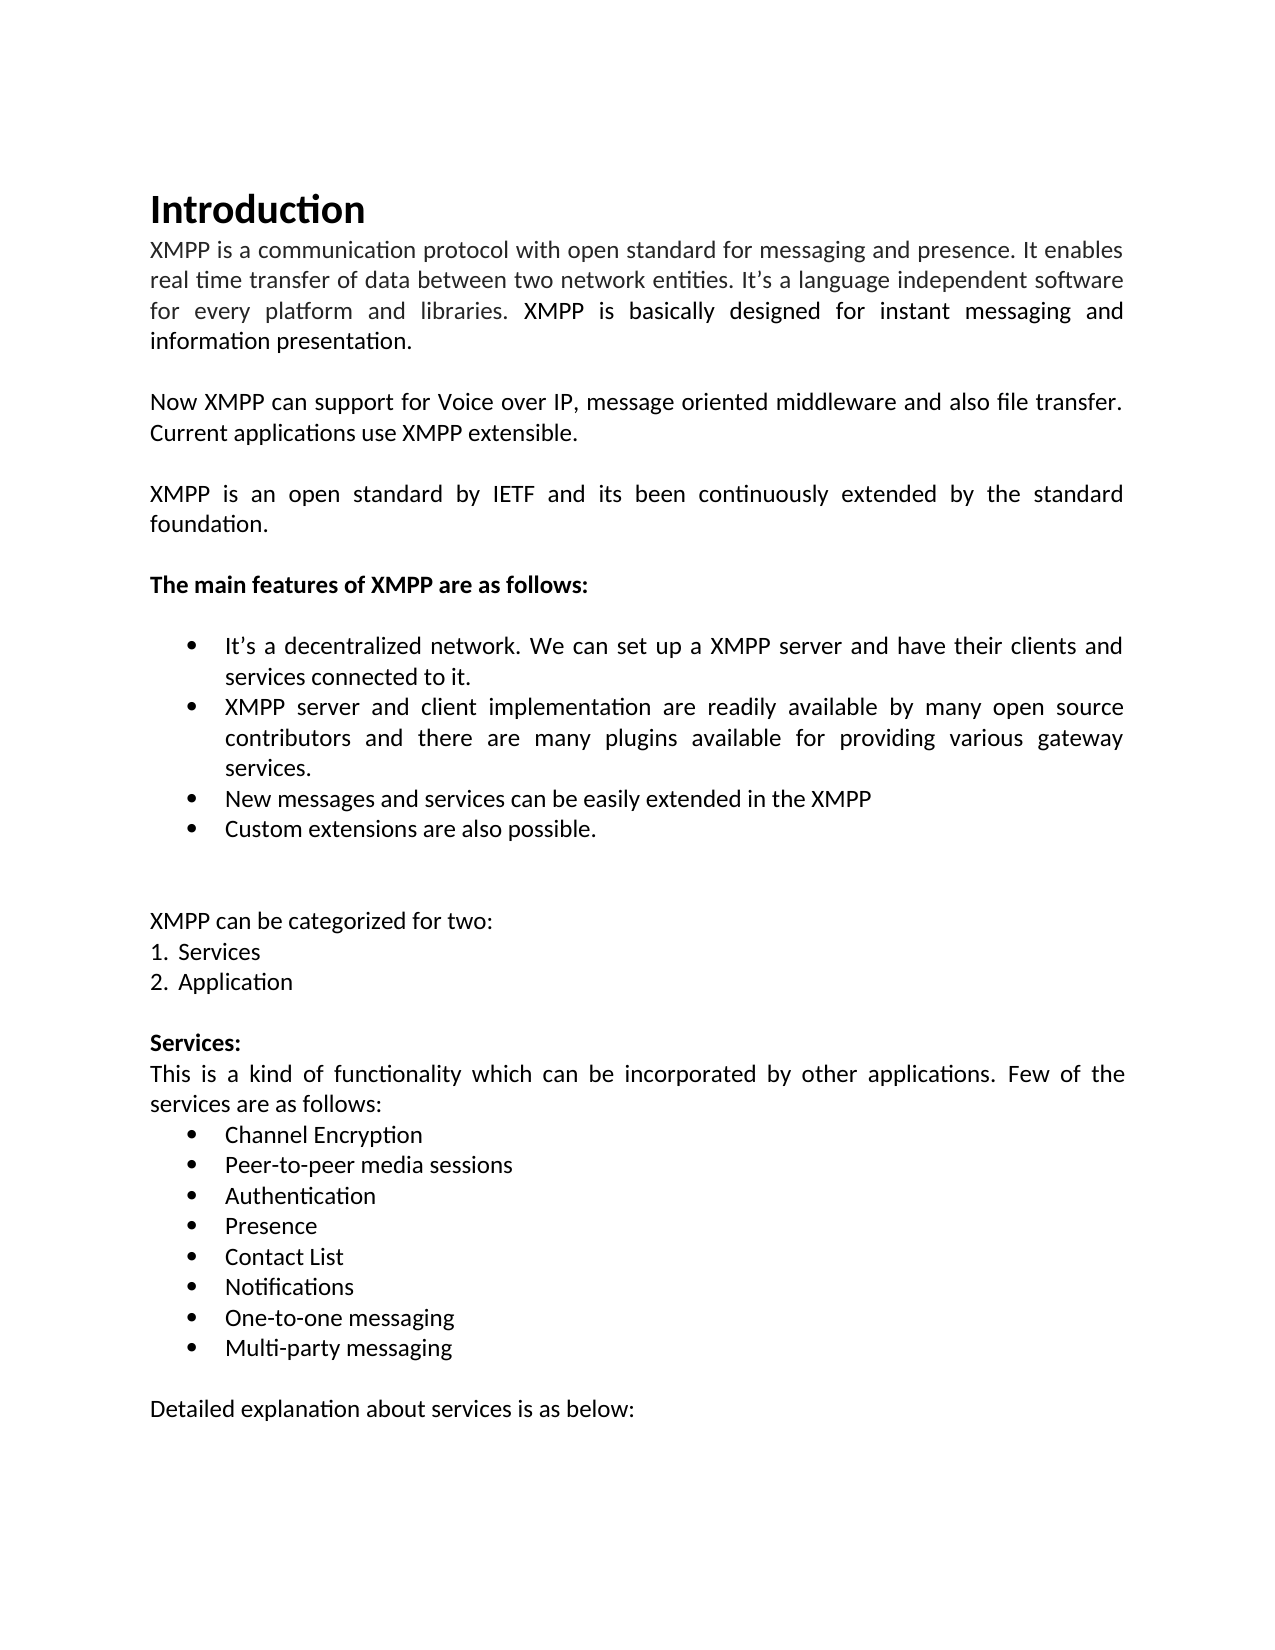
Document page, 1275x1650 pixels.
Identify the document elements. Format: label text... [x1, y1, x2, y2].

list Authentication [187, 1180, 1125, 1210]
list Peer-to-peer media sessions [187, 1149, 1125, 1180]
list Channel Encryption [187, 1119, 1125, 1149]
text The main features of XMPP are as follows: [150, 569, 1125, 600]
text Now XMPP can support for Voice over IP, message oriented middleware and also file transfer. Current applications use XMPP extensible. [150, 386, 1125, 447]
list Presence [187, 1210, 1125, 1241]
list New messages and services can be easily extended in the XMPP [187, 783, 1125, 814]
list Notifications [187, 1271, 1125, 1302]
list Custom extensions are also possible. [187, 814, 1125, 844]
list One-to-one messaging [187, 1302, 1125, 1332]
subtitle Introduction [150, 183, 1125, 234]
text This is a kind of functionality which can be incorporated by other applications. Few of the services are as follows: [150, 1058, 1125, 1119]
list Contact List [187, 1241, 1125, 1271]
list XMPP server and client implementation are readily available by many open source contributors and there are many plugins available for providing various gateway services. [187, 692, 1125, 783]
list Application [150, 966, 1125, 997]
list Multi-party messaging [187, 1332, 1125, 1363]
list It’s a decentralized network. We can set up a XMPP server and have their clients and services connected to it. [187, 631, 1125, 692]
text XMPP is a communication protocol with open standard for messaging and presence. It enables real time transfer of data between two network entities. It’s a language independent software for every platform and libraries. XMPP is basically designed for instant messaging and information presentation. [150, 234, 1125, 356]
text XMPP is an open standard by IETF and its been continuously extended by the standard foundation. [150, 478, 1125, 539]
text Services: [150, 1027, 1125, 1058]
text Detailed explanation about services is as below: [150, 1393, 1125, 1424]
list Services [150, 936, 1125, 966]
text XMPP can be categorized for two: [150, 905, 1125, 936]
